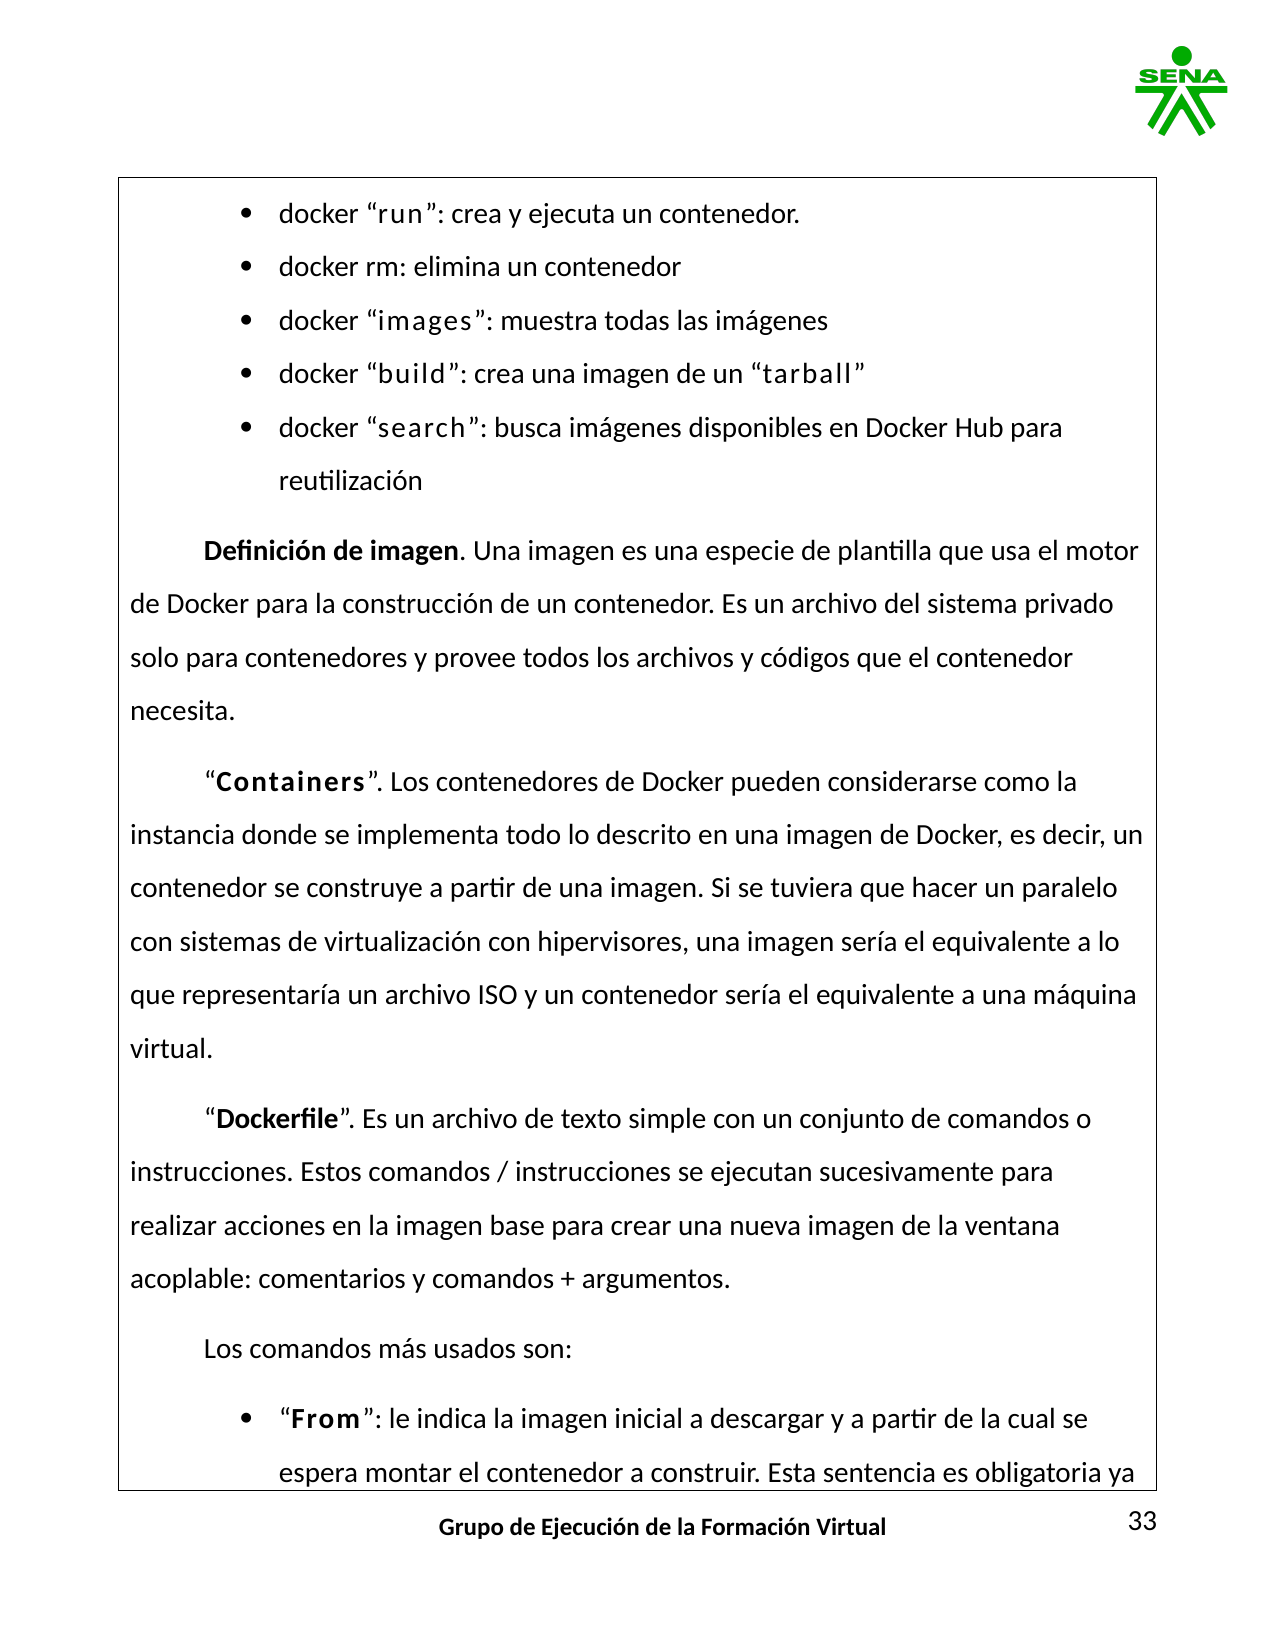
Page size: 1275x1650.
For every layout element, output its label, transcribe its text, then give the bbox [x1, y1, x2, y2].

picture [1135, 46, 1228, 136]
